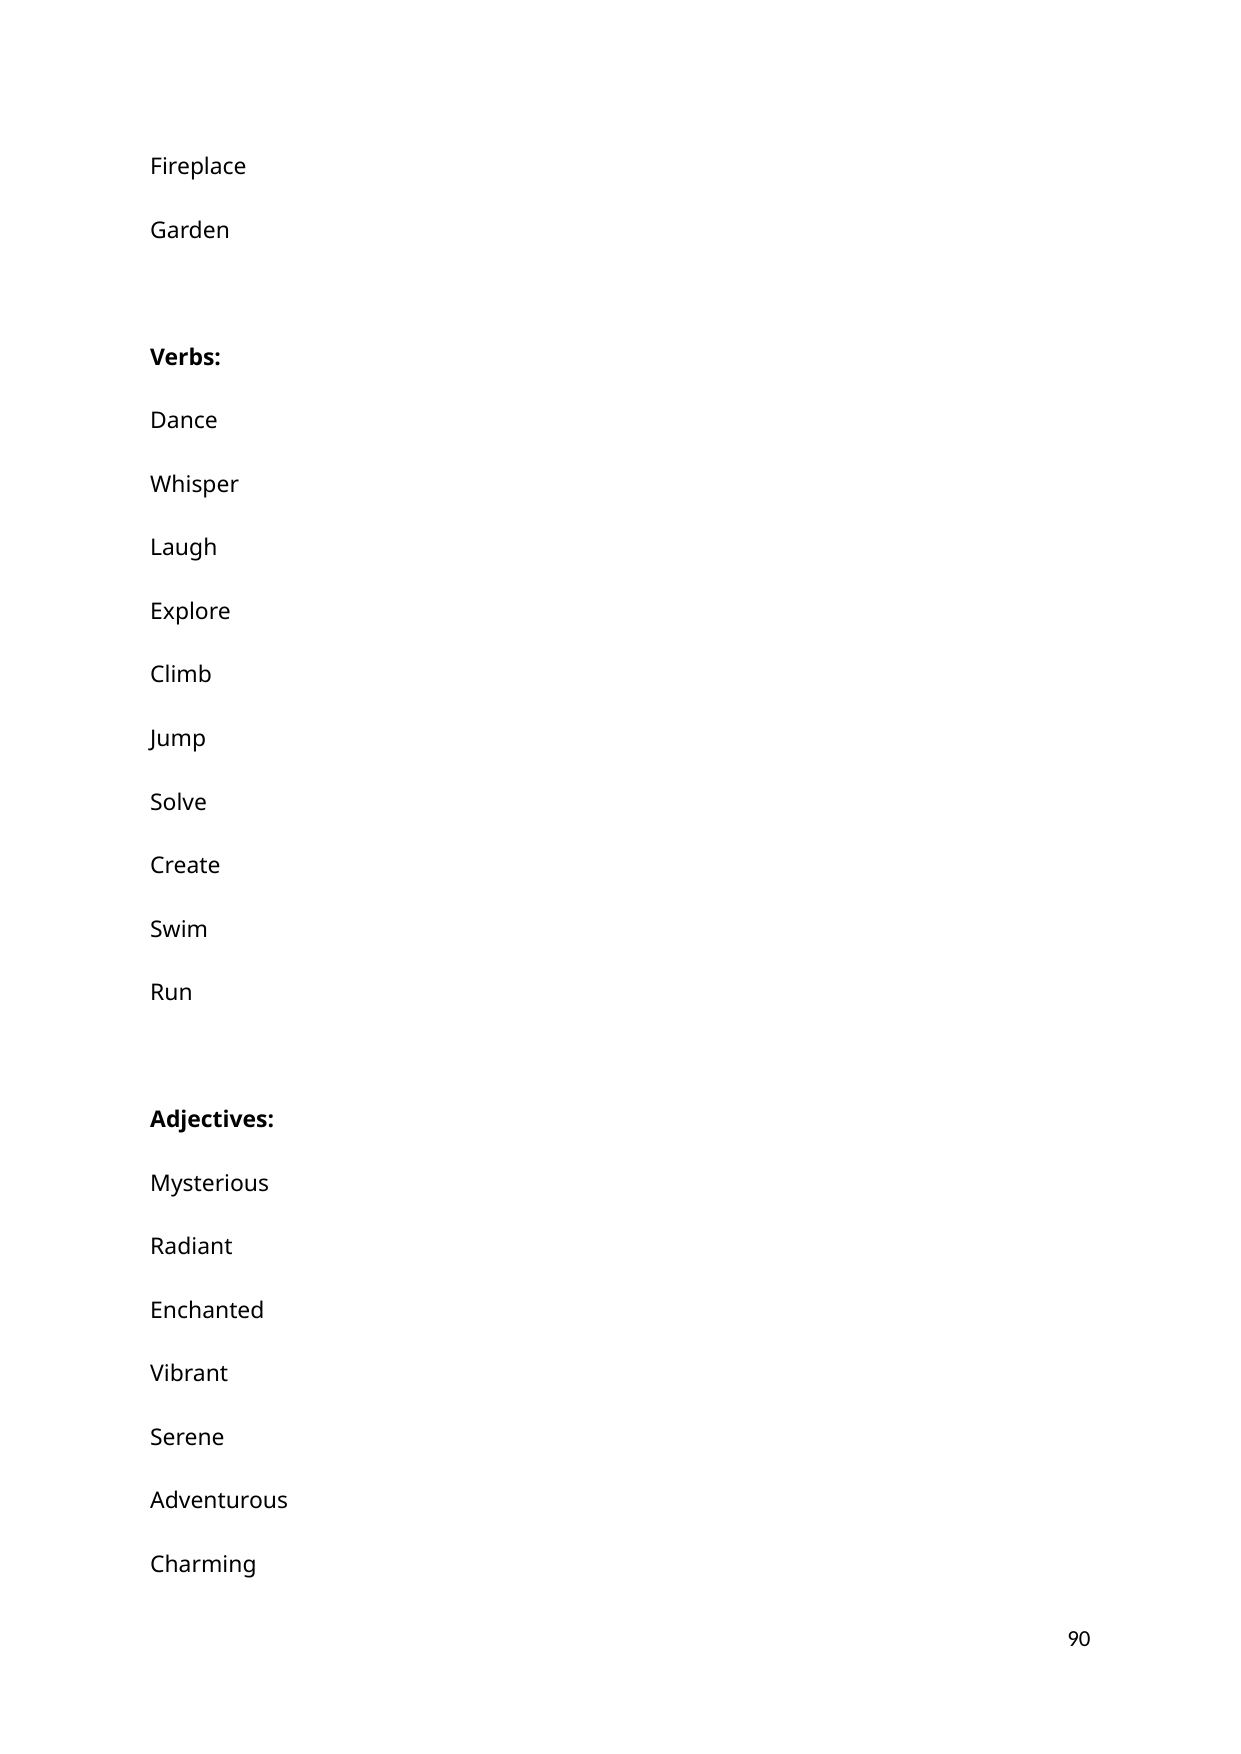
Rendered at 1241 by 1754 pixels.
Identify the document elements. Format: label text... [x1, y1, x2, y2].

text Dance [150, 404, 1090, 435]
text Adjectives: [150, 1103, 1090, 1134]
text Laugh [150, 531, 1090, 562]
text Run [150, 976, 1090, 1007]
text Fireplace [150, 150, 1090, 181]
text Vibrant [150, 1357, 1090, 1388]
text Climb [150, 658, 1090, 689]
text Whisper [150, 468, 1090, 499]
text Create [150, 849, 1090, 880]
text Swim [150, 912, 1090, 944]
text Enchanted [150, 1294, 1090, 1325]
text Mysterious [150, 1167, 1090, 1198]
text Adventurous [150, 1484, 1090, 1516]
text Serene [150, 1421, 1090, 1452]
text Solve [150, 785, 1090, 817]
text Radiant [150, 1230, 1090, 1261]
text Jump [150, 722, 1090, 753]
text Charming [150, 1548, 1090, 1579]
text Garden [150, 213, 1090, 245]
text Verbs: [150, 341, 1090, 372]
text Explore [150, 595, 1090, 626]
